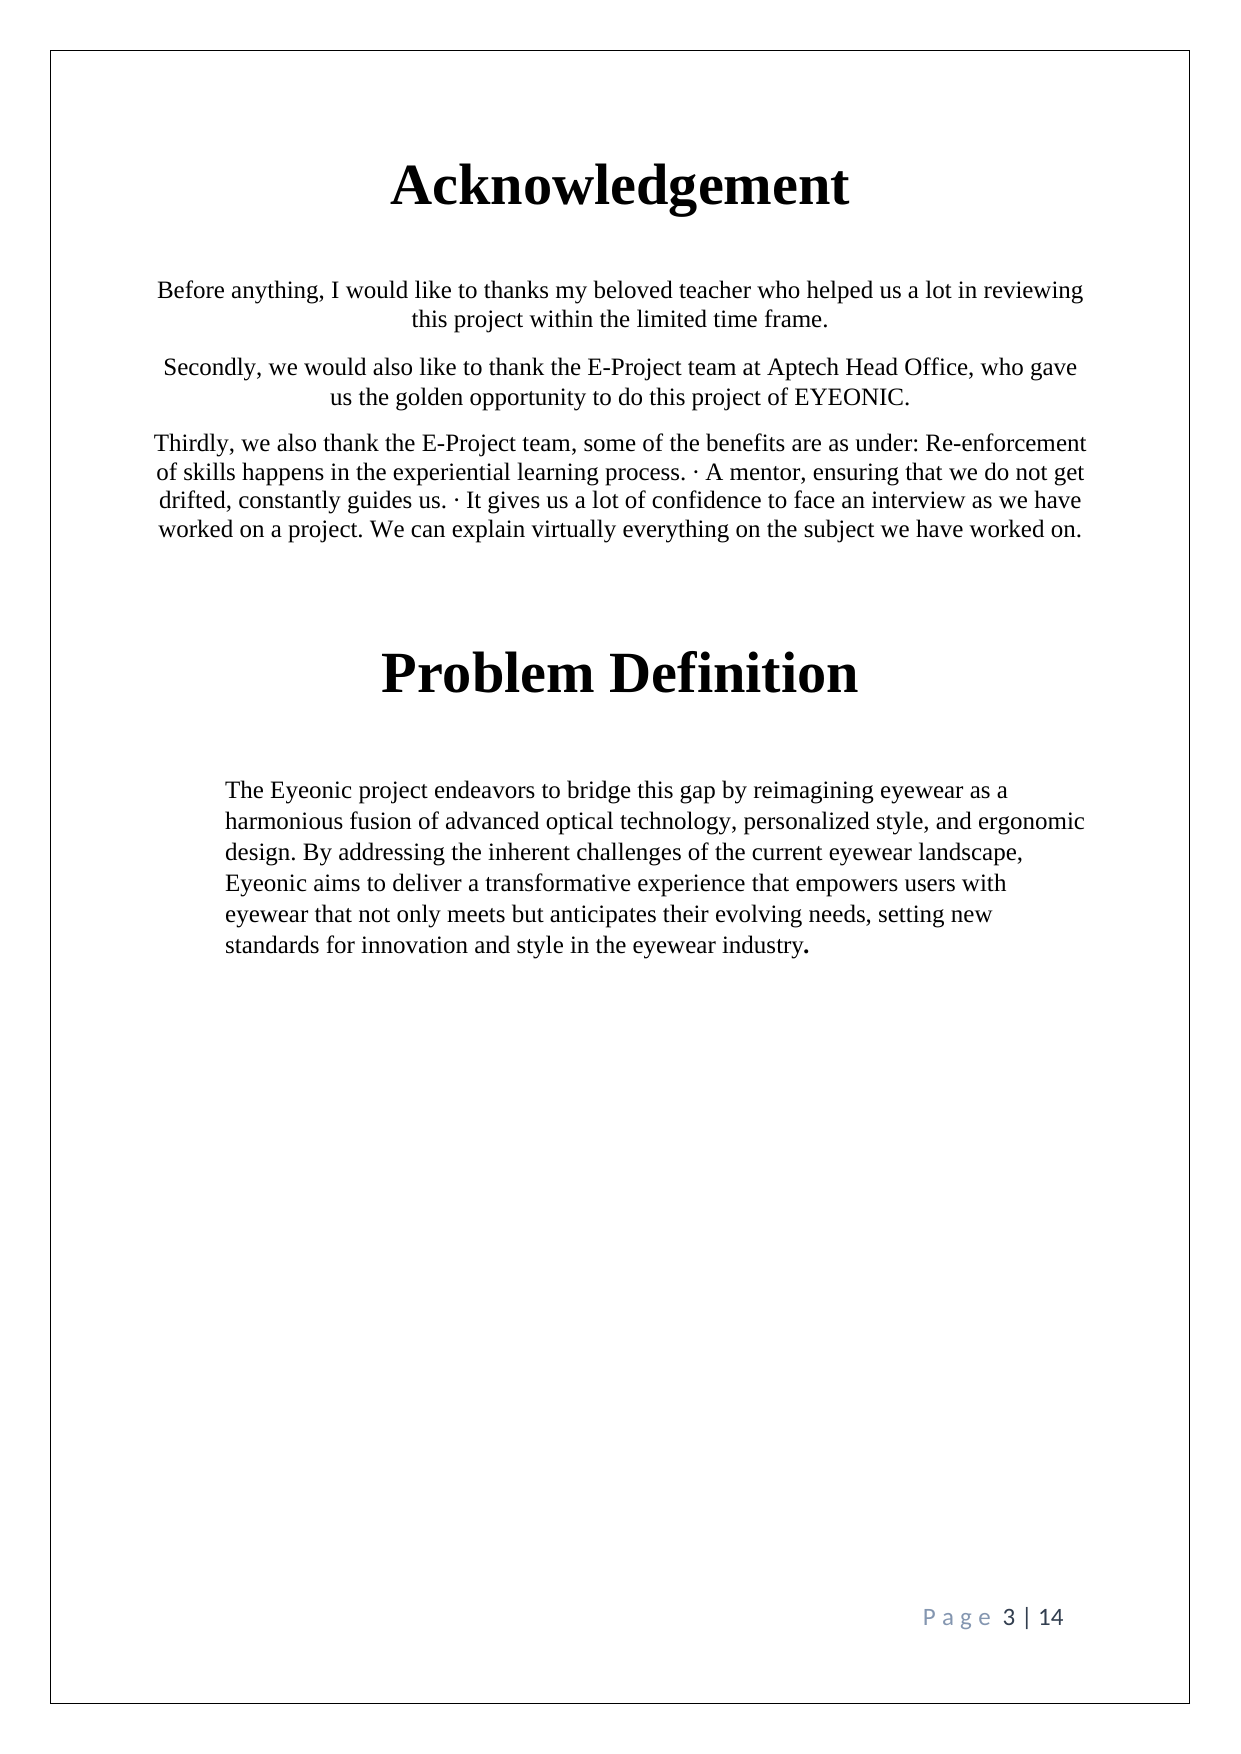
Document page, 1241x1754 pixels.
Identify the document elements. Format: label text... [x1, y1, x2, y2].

text The Eyeonic project endeavors to bridge this gap by reimagining eyewear as a harmonious fusion of advanced optical technology, personalized style, and ergonomic design. By addressing the inherent challenges of the current eyewear landscape, Eyeonic aims to deliver a transformative experience that empowers users with eyewear that not only meets but anticipates their evolving needs, setting new standards for innovation and style in the eyewear industry. [225, 775, 1090, 959]
text Thirdly, we also thank the E-Project team, some of the benefits are as under: Re-enforcement of skills happens in the experiential learning process. ∙ A mentor, ensuring that we do not get drifted, constantly guides us. ∙ It gives us a lot of confidence to face an interview as we have worked on a project. We can explain virtually everything on the subject we have worked on. [150, 428, 1090, 543]
text Acknowledgement [150, 150, 1090, 217]
text Before anything, I would like to thanks my beloved teacher who helped us a lot in reviewing this project within the limited time frame. [150, 275, 1090, 333]
text Problem Definition [150, 638, 1090, 705]
text Secondly, we would also like to thank the E-Project team at Aptech Head Office, who gave us the golden opportunity to do this project of EYEONIC. [150, 352, 1090, 410]
